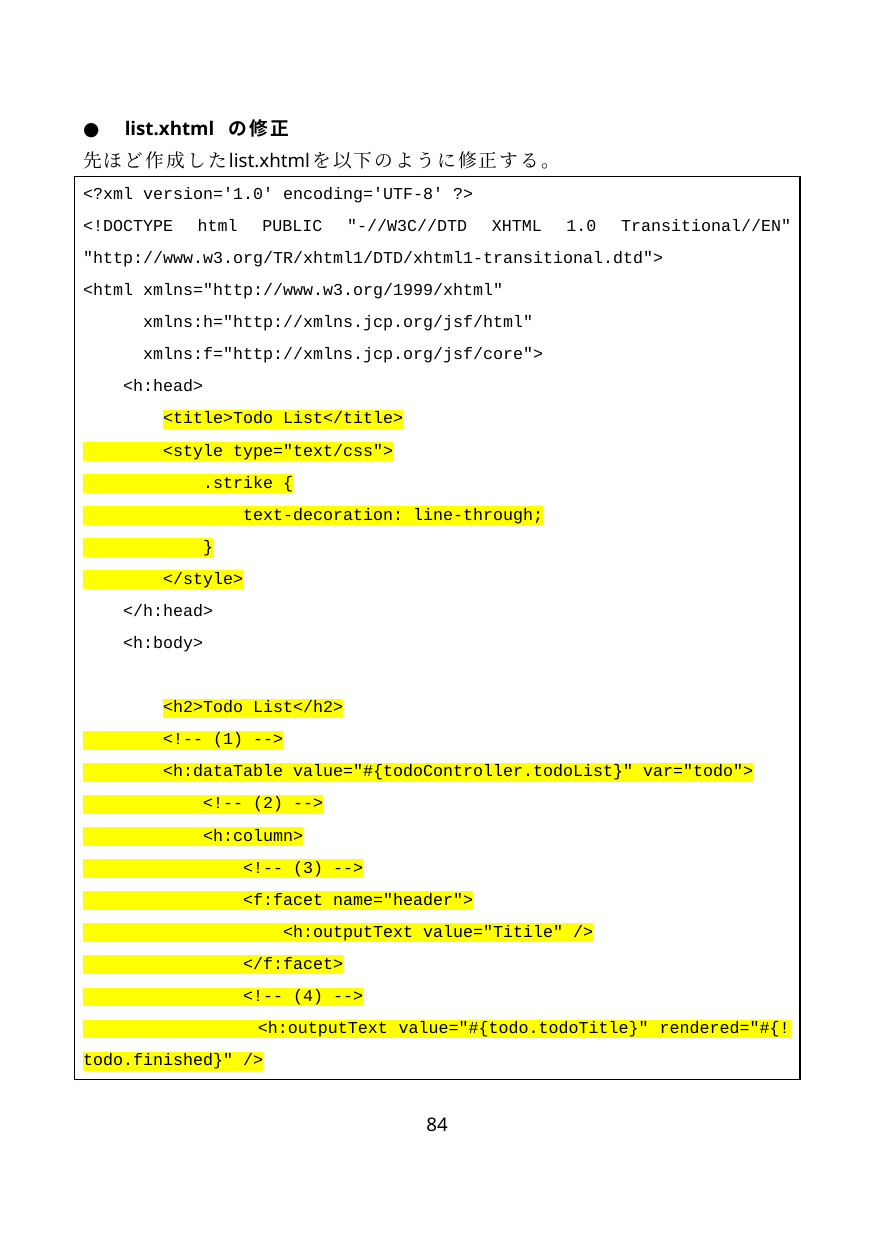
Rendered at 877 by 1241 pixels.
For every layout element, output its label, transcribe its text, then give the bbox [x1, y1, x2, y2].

text xmlns:h="http://xmlns.jcp.org/jsf/html" [83, 307, 791, 339]
text <title>Todo List</title> [83, 403, 791, 436]
text } [83, 532, 791, 564]
text <?xml version='1.0' encoding='UTF-8' ?> [75, 177, 799, 211]
text xmlns:f="http://xmlns.jcp.org/jsf/core"> [83, 339, 791, 371]
text <!-- (2) --> [83, 788, 791, 821]
text <h:head> [83, 371, 791, 403]
text </h:head> [83, 596, 791, 628]
text <f:facet name="header"> [83, 885, 791, 917]
text <!DOCTYPE html PUBLIC "-//W3C//DTD XHTML 1.0 Transitional//EN" "http://www.w3.org/TR/xhtml1/DTD/xhtml1-transitional.dtd"> [83, 211, 791, 275]
text <h:column> [83, 821, 791, 853]
subtitle list.xhtmlの修正 [83, 112, 791, 144]
text .strike { [83, 468, 791, 500]
text <h2>Todo List</h2> [83, 692, 791, 724]
text <!-- (3) --> [83, 853, 791, 885]
text </f:facet> [83, 949, 791, 981]
text </style> [83, 564, 791, 596]
text <style type="text/css"> [83, 436, 791, 468]
text <!-- (1) --> [83, 724, 791, 756]
text text-decoration: line-through; [83, 500, 791, 532]
text 先ほど作成したlist.xhtmlを以下のように修正する。 [83, 144, 791, 176]
text <!-- (4) --> [83, 981, 791, 1010]
text <html xmlns="http://www.w3.org/1999/xhtml" [83, 275, 791, 307]
text <h:outputText value="Titile" /> [83, 917, 791, 949]
text <h:outputText value="#{todo.todoTitle}" rendered="#{!todo.finished}" /> [75, 1010, 799, 1079]
text <h:body> [83, 628, 791, 660]
text <h:dataTable value="#{todoController.todoList}" var="todo"> [83, 756, 791, 788]
